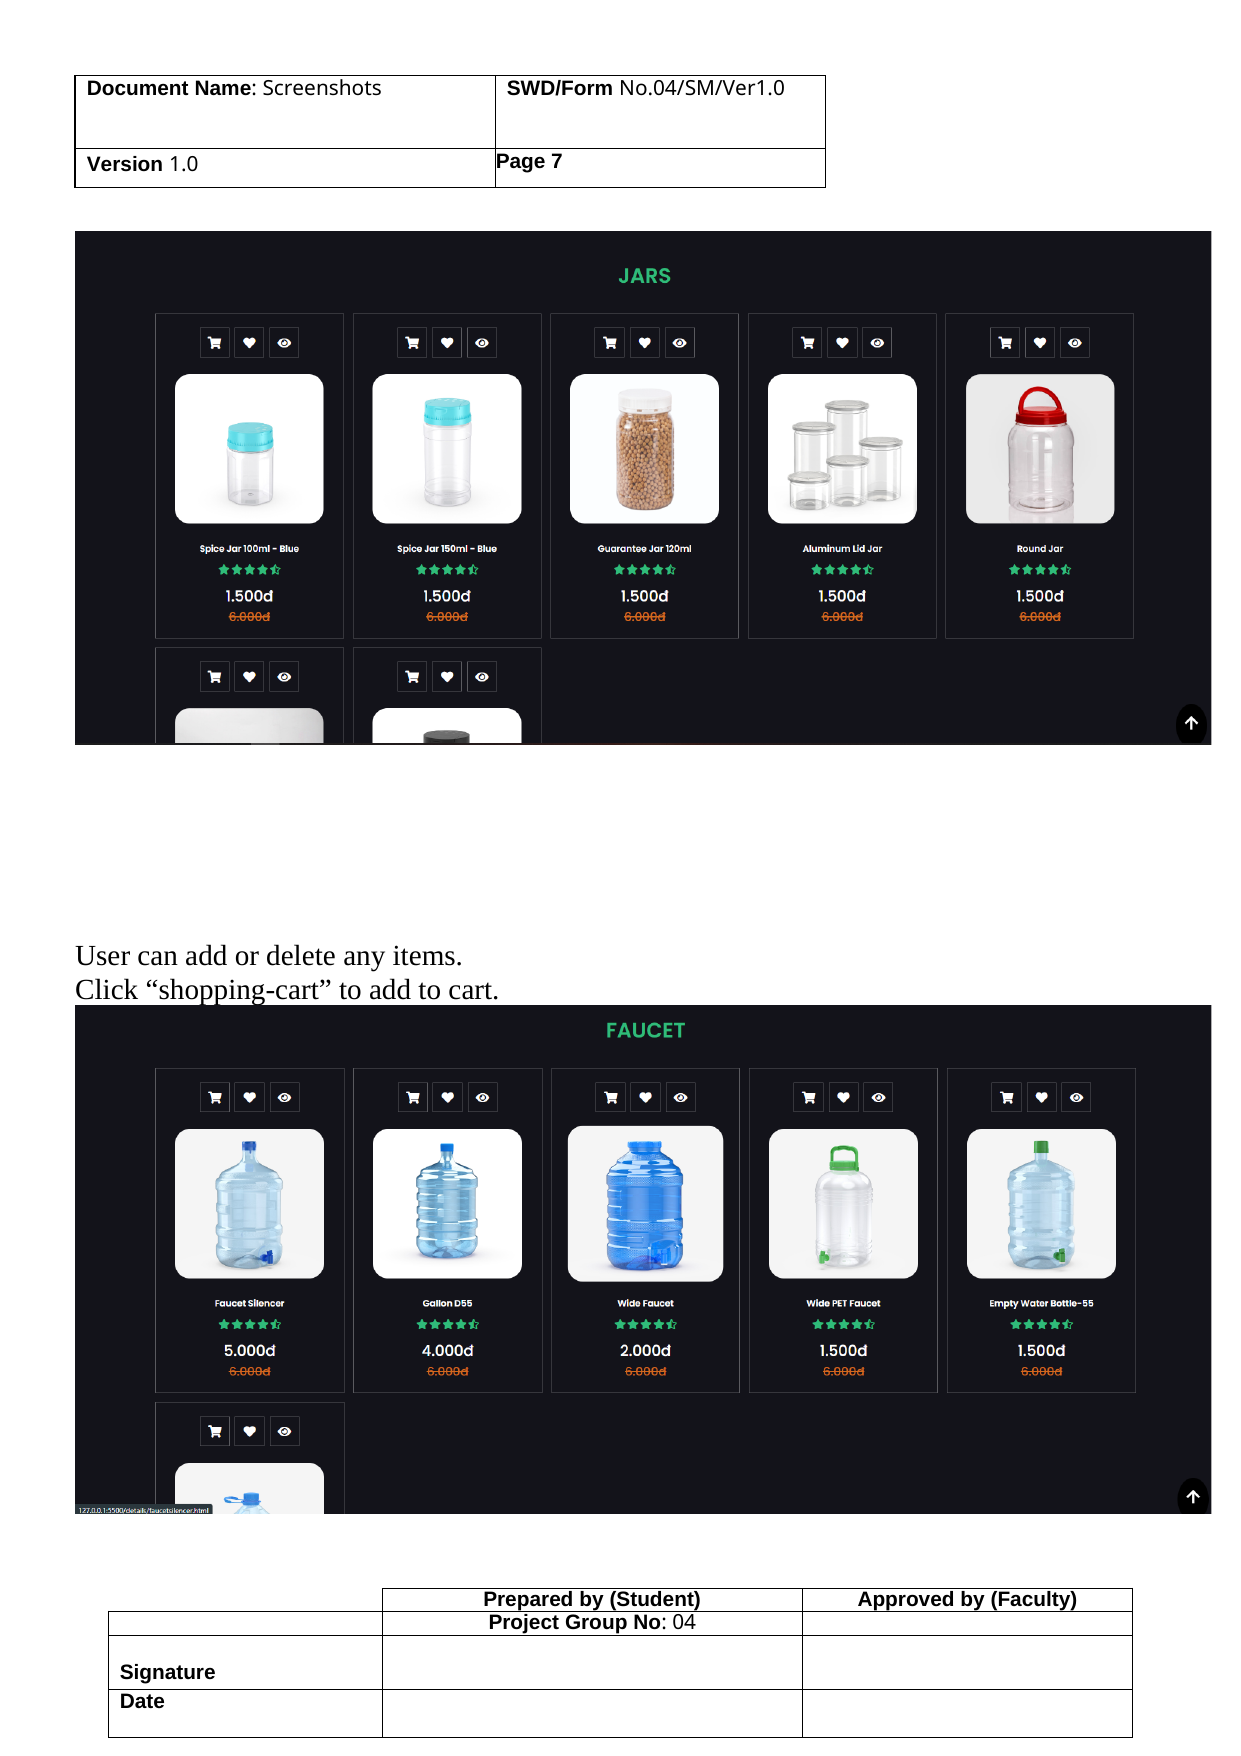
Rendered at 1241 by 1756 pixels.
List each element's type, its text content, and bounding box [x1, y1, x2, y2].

picture [75, 1005, 1212, 1514]
text Click “shopping-cart” to add to cart. [75, 972, 1211, 1005]
picture [75, 231, 1212, 745]
text User can add or delete any items. [75, 938, 1211, 972]
